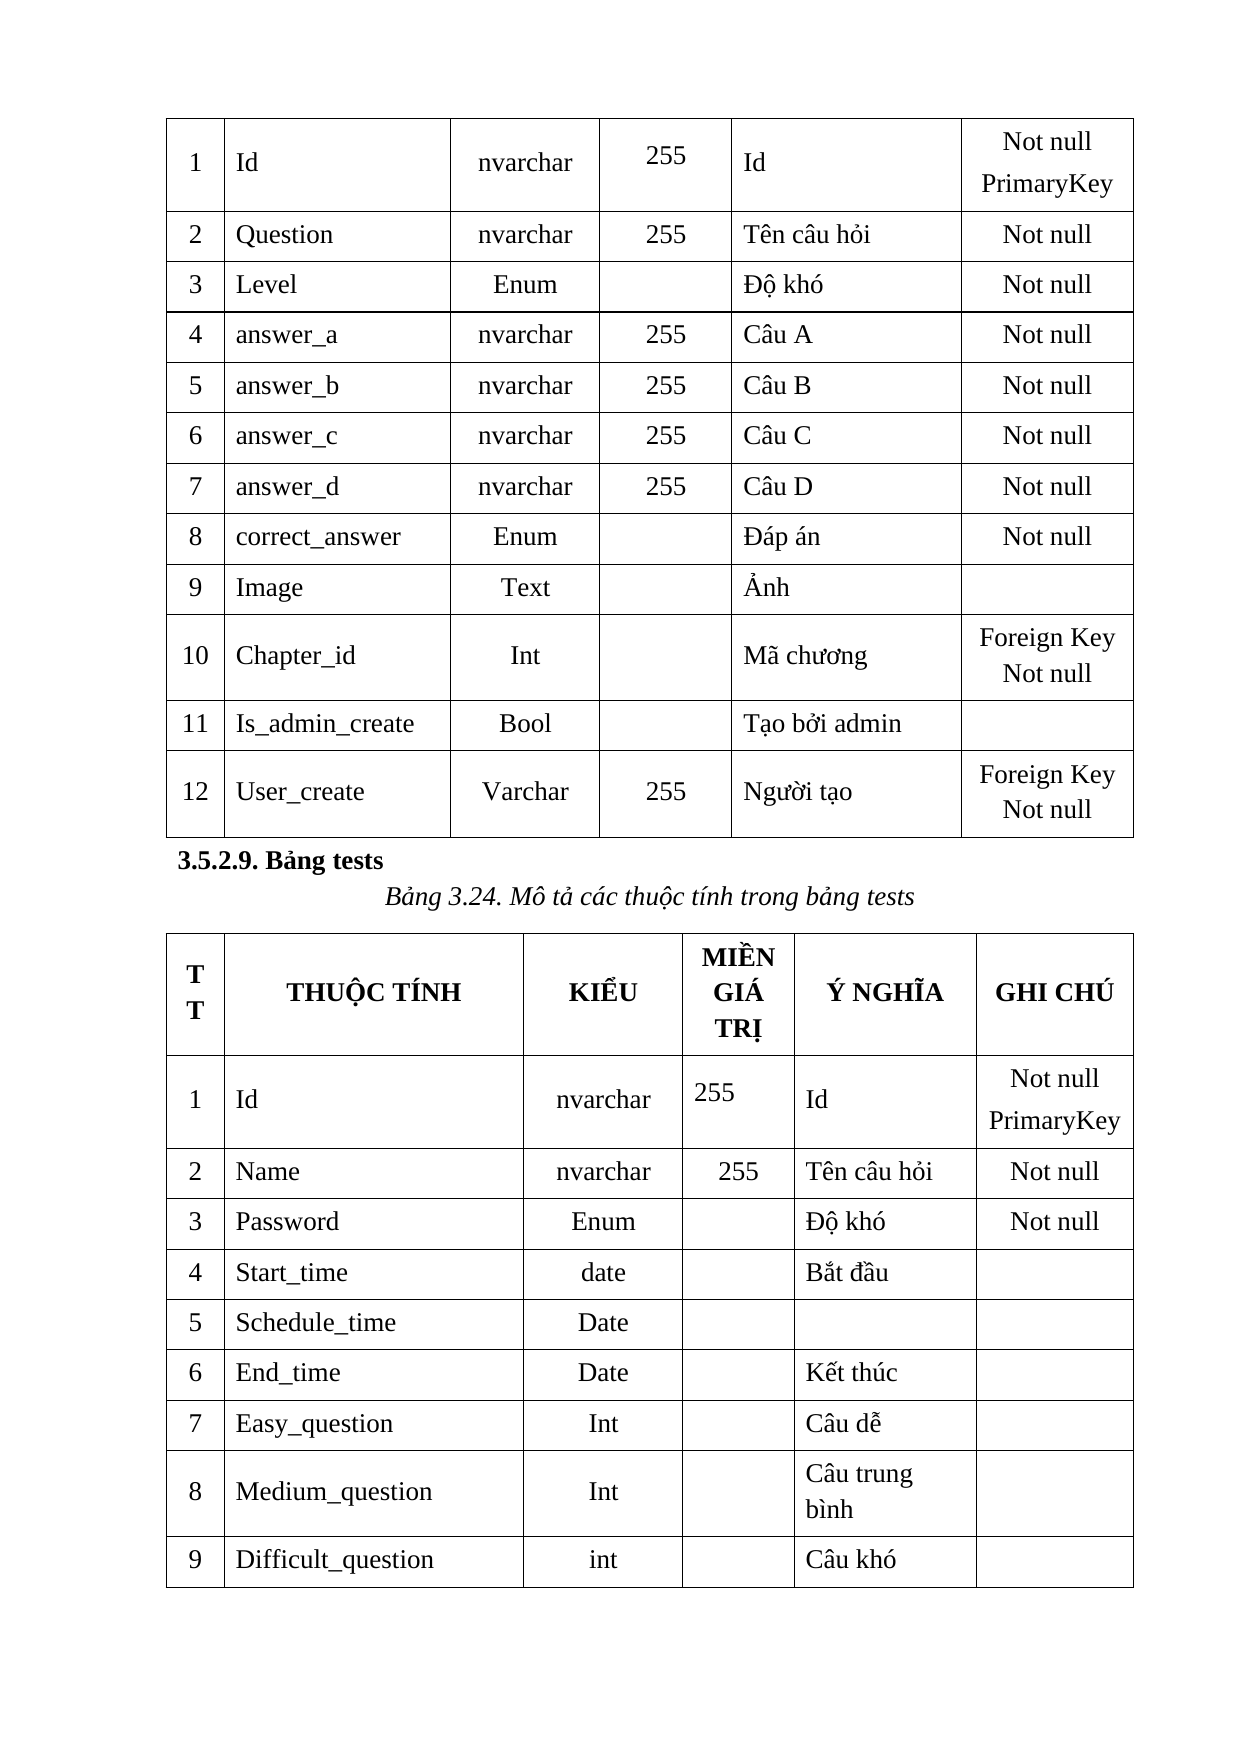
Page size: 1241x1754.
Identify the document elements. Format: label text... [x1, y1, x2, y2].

table_header GHI CHÚ [977, 934, 1133, 1055]
table_cell [977, 1350, 1133, 1400]
table_cell 7 [167, 464, 224, 513]
table_cell [600, 565, 731, 614]
table_header Ý NGHĨA [795, 934, 976, 1055]
table_cell Id [225, 119, 450, 211]
table_cell [683, 1350, 794, 1400]
table_cell [977, 1451, 1133, 1536]
table_cell [600, 514, 731, 563]
table_cell 8 [167, 1451, 224, 1536]
table_cell 9 [167, 1537, 224, 1587]
table_cell [977, 1537, 1133, 1587]
table_cell Kết thúc [795, 1350, 976, 1400]
table_cell Question [225, 212, 450, 261]
table_cell 5 [167, 363, 224, 412]
table_cell Câu dễ [795, 1401, 976, 1450]
table_cell Enum [451, 262, 599, 311]
table_cell Varchar [451, 751, 599, 837]
table_cell Tên câu hỏi [732, 212, 961, 261]
table_cell [977, 1250, 1133, 1299]
table_cell Not null PrimaryKey [962, 119, 1133, 211]
table_cell nvarchar [524, 1056, 682, 1148]
table_cell [683, 1199, 794, 1248]
table_cell Enum [524, 1199, 682, 1248]
table_cell Easy_question [225, 1401, 523, 1450]
table_cell 12 [167, 751, 224, 837]
table_cell Password [225, 1199, 523, 1248]
table_cell 255 [600, 119, 731, 211]
table_cell 255 [600, 212, 731, 261]
table_cell [977, 1401, 1133, 1450]
table_cell Not null PrimaryKey [977, 1056, 1133, 1148]
table_cell answer_a [225, 313, 450, 362]
table_cell Câu B [732, 363, 961, 412]
table_cell 9 [167, 565, 224, 614]
table_cell Bắt đầu [795, 1250, 976, 1299]
subtitle 3.5.2.9. Bảng tests [177, 844, 1122, 875]
table_cell [977, 1300, 1133, 1349]
table_cell 2 [167, 212, 224, 261]
table_cell 6 [167, 1350, 224, 1400]
table_cell 1 [167, 1056, 224, 1148]
table_cell Độ khó [732, 262, 961, 311]
table_cell Not null [962, 514, 1133, 563]
table_cell Mã chương [732, 615, 961, 700]
table_cell [795, 1300, 976, 1349]
table_cell 7 [167, 1401, 224, 1450]
table_cell Int [451, 615, 599, 700]
table_cell Id [795, 1056, 976, 1148]
table_cell Is_admin_create [225, 701, 450, 750]
table_cell 2 [167, 1149, 224, 1198]
table_cell Câu khó [795, 1537, 976, 1587]
table_cell Difficult_question [225, 1537, 523, 1587]
table_cell Ảnh [732, 565, 961, 614]
table_cell Câu D [732, 464, 961, 513]
table_cell nvarchar [451, 363, 599, 412]
table_cell Foreign Key Not null [962, 751, 1133, 837]
table_cell 4 [167, 1250, 224, 1299]
table_cell 255 [600, 751, 731, 837]
table_cell Not null [962, 464, 1133, 513]
table_cell End_time [225, 1350, 523, 1400]
table_cell 11 [167, 701, 224, 750]
table_cell nvarchar [451, 413, 599, 463]
table_cell Not null [962, 413, 1133, 463]
table_cell [600, 701, 731, 750]
table_cell answer_d [225, 464, 450, 513]
table_cell [600, 262, 731, 311]
table_cell Image [225, 565, 450, 614]
table_cell Người tạo [732, 751, 961, 837]
table_cell 8 [167, 514, 224, 563]
table_header KIỂU [524, 934, 682, 1055]
table_cell correct_answer [225, 514, 450, 563]
table_cell Not null [977, 1149, 1133, 1198]
table_cell nvarchar [451, 313, 599, 362]
table_cell [962, 701, 1133, 750]
table_cell answer_b [225, 363, 450, 412]
table_cell Đáp án [732, 514, 961, 563]
table_cell Bool [451, 701, 599, 750]
table_cell 255 [600, 413, 731, 463]
table_cell 255 [600, 464, 731, 513]
table_cell [683, 1300, 794, 1349]
table_cell Tên câu hỏi [795, 1149, 976, 1198]
table_cell date [524, 1250, 682, 1299]
table_cell 1 [167, 119, 224, 211]
table_cell 255 [683, 1056, 794, 1148]
table_cell 6 [167, 413, 224, 463]
table_cell [683, 1451, 794, 1536]
table_cell [683, 1250, 794, 1299]
table_cell Start_time [225, 1250, 523, 1299]
table_cell Not null [977, 1199, 1133, 1248]
table_cell Enum [451, 514, 599, 563]
table_cell User_create [225, 751, 450, 837]
table_cell Not null [962, 363, 1133, 412]
table_cell nvarchar [451, 212, 599, 261]
table_cell nvarchar [451, 464, 599, 513]
table_cell Name [225, 1149, 523, 1198]
table_cell 3 [167, 262, 224, 311]
table_cell Tạo bởi admin [732, 701, 961, 750]
table_cell Not null [962, 313, 1133, 362]
table_cell answer_c [225, 413, 450, 463]
table_cell 10 [167, 615, 224, 700]
table_cell Date [524, 1300, 682, 1349]
table_cell int [524, 1537, 682, 1587]
table_cell 3 [167, 1199, 224, 1248]
table_cell Date [524, 1350, 682, 1400]
table_cell Not null [962, 212, 1133, 261]
table_cell Medium_question [225, 1451, 523, 1536]
table_header MIỀN GIÁ TRỊ [683, 934, 794, 1055]
table_cell Schedule_time [225, 1300, 523, 1349]
table_cell Độ khó [795, 1199, 976, 1248]
table_cell Chapter_id [225, 615, 450, 700]
table_cell Id [732, 119, 961, 211]
table_cell 255 [600, 363, 731, 412]
table_cell Int [524, 1451, 682, 1536]
table_cell [683, 1401, 794, 1450]
table_cell [683, 1537, 794, 1587]
table_cell Id [225, 1056, 523, 1148]
table_cell Foreign Key Not null [962, 615, 1133, 700]
table_cell nvarchar [451, 119, 599, 211]
table_cell Not null [962, 262, 1133, 311]
table_cell 4 [167, 313, 224, 362]
table_cell 255 [600, 313, 731, 362]
table_header THUỘC TÍNH [225, 934, 523, 1055]
table_cell Level [225, 262, 450, 311]
table_cell Câu A [732, 313, 961, 362]
table_header TT [167, 934, 224, 1055]
table_cell 5 [167, 1300, 224, 1349]
table_cell Int [524, 1401, 682, 1450]
table_cell nvarchar [524, 1149, 682, 1198]
table_cell Câu C [732, 413, 961, 463]
table_cell [600, 615, 731, 700]
table_cell Text [451, 565, 599, 614]
table_cell 255 [683, 1149, 794, 1198]
table_cell Câu trung bình [795, 1451, 976, 1536]
table_cell [962, 565, 1133, 614]
